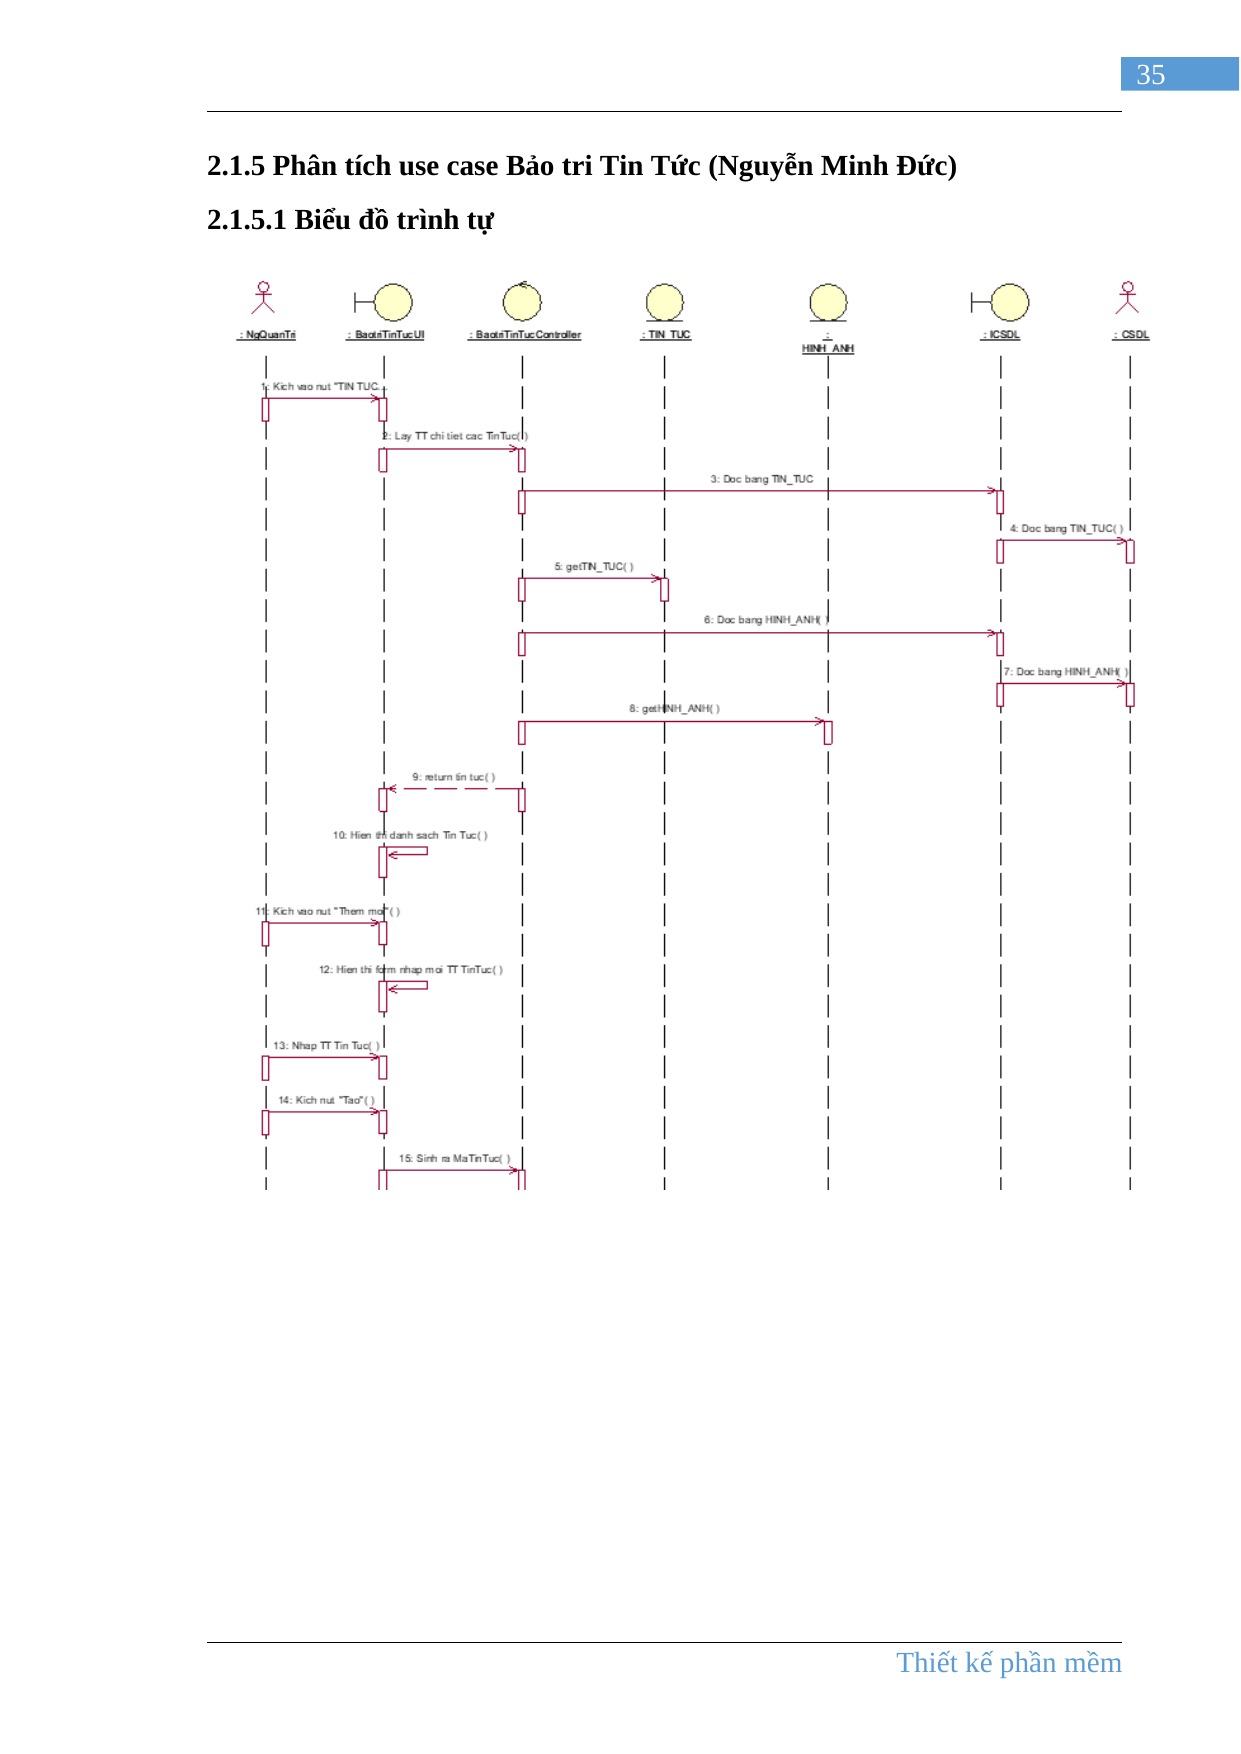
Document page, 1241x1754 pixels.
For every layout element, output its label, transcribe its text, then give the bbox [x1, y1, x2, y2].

subtitle 2.1.5 Phân tích use case Bảo tri Tin Tức (Nguyễn Minh Đức) [207, 148, 1122, 181]
subtitle 2.1.5.1 Biểu đồ trình tự [207, 202, 1122, 236]
picture [206, 252, 1197, 1190]
